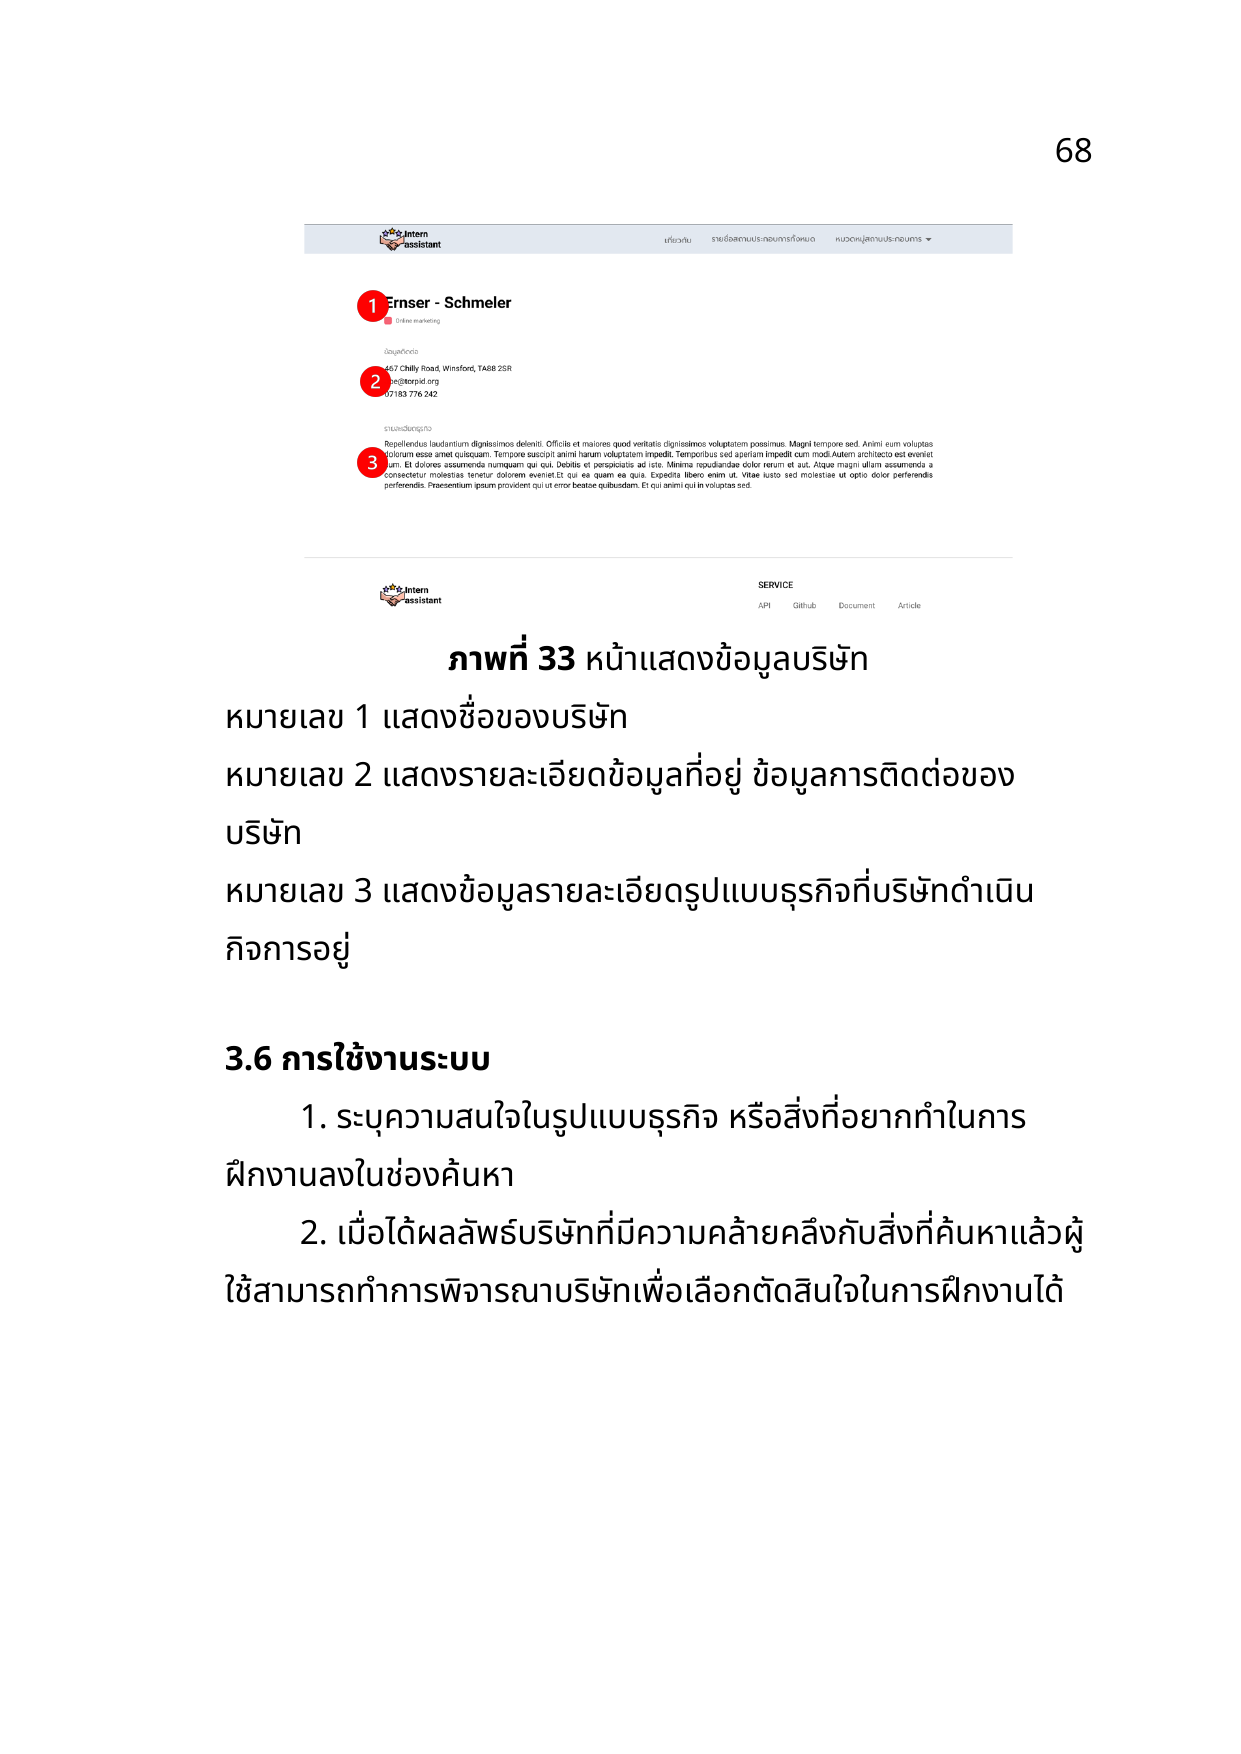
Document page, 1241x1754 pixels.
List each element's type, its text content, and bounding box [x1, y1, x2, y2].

text หมายเลข 3 แสดงข้อมูลรายละเอียดรูปแบบธุรกิจที่บริษัทดำเนินกิจการอยู่ [224, 867, 1092, 975]
text หมายเลข 2 แสดงรายละเอียดข้อมูลที่อยู่ ข้อมูลการติดต่อของบริษัท [224, 751, 1092, 859]
text 2. เมื่อได้ผลลัพธ์บริษัทที่มีความคล้ายคลึงกับสิ่งที่ค้นหาแล้วผู้ใช้สามารถทำการพิจารณาบริษัทเพื่อเลือกตัดสินใจในการฝึกงานได้ [224, 1209, 1092, 1318]
text หมายเลข 1 แสดงชื่อของบริษัท [224, 692, 1092, 743]
picture [304, 224, 1013, 628]
text 1. ระบุความสนใจในรูปแบบธุรกิจ หรือสิ่งที่อยากทำในการฝึกงานลงในช่องค้นหา [224, 1093, 1092, 1202]
text ภาพที่ 33 หน้าแสดงข้อมูลบริษัท [224, 634, 1092, 685]
subtitle 3.6 การใช้งานระบบ [224, 1035, 1092, 1086]
